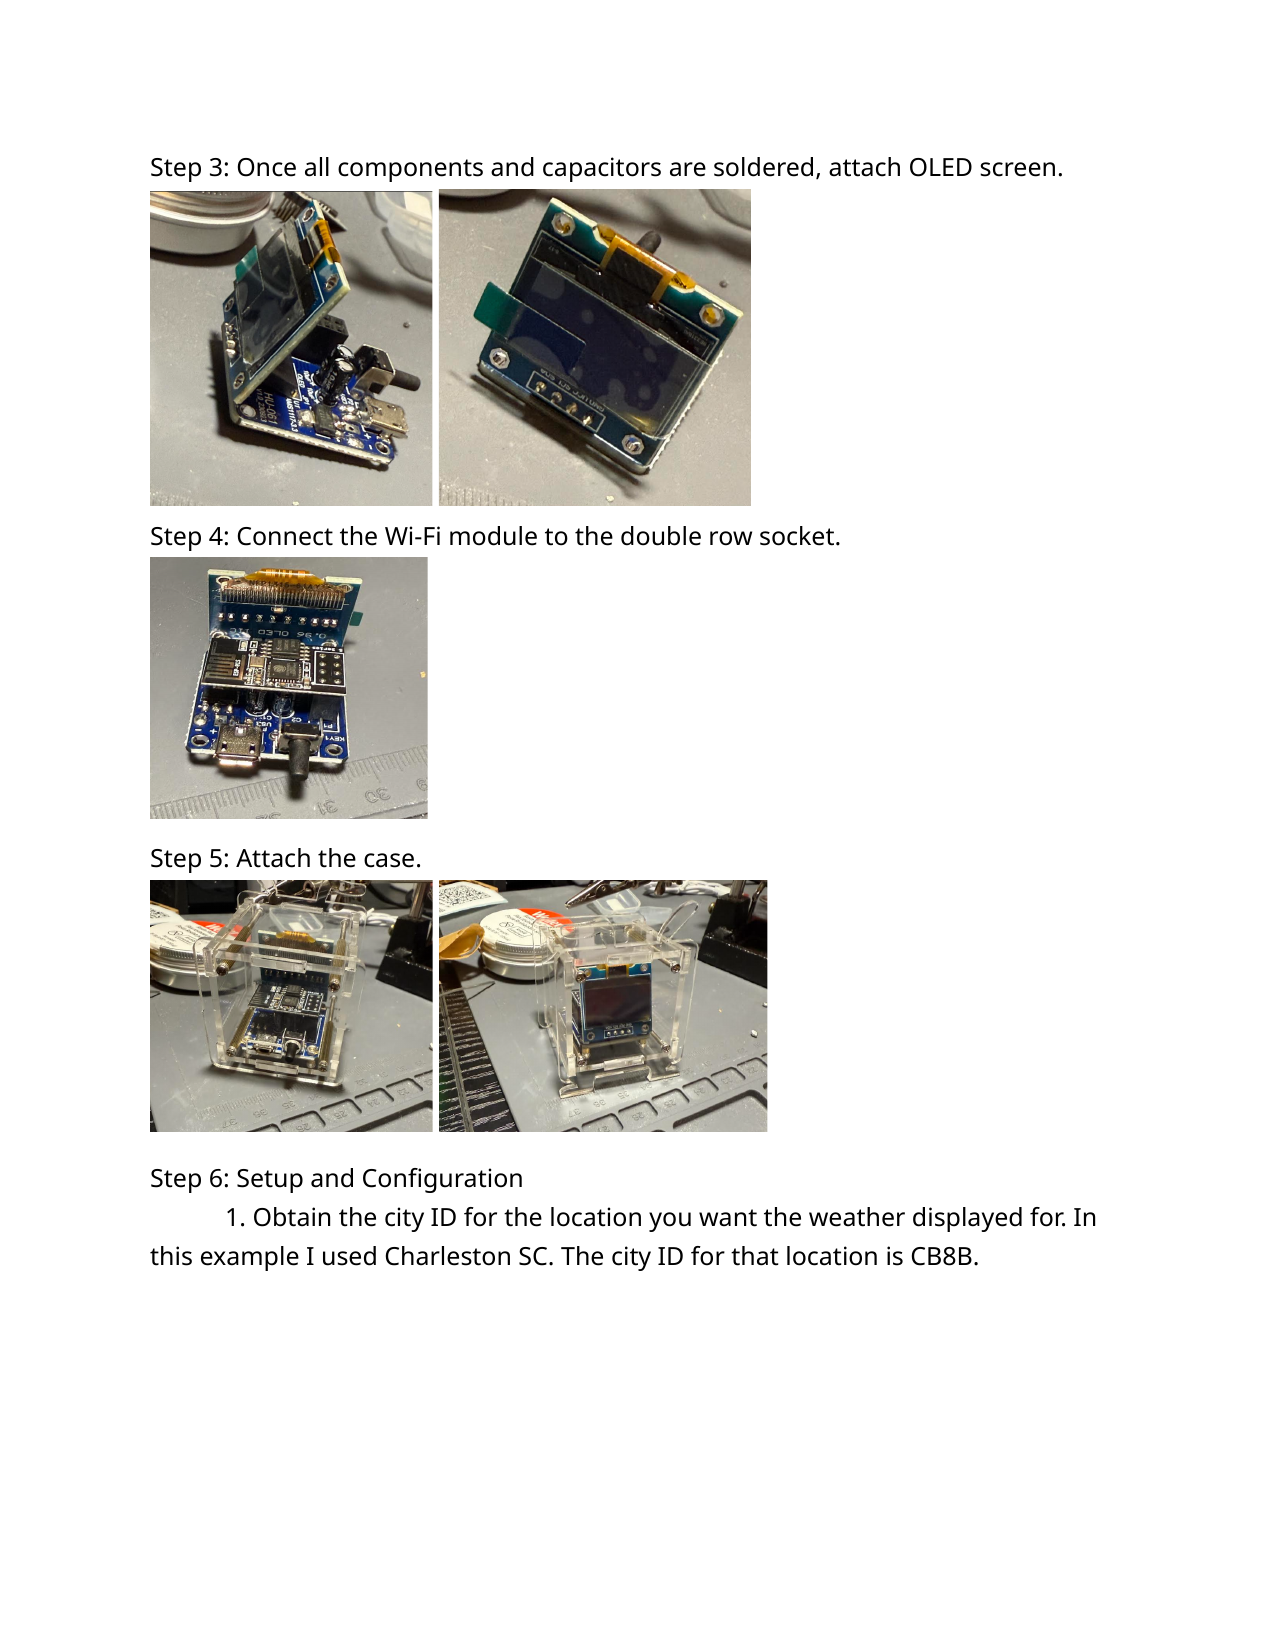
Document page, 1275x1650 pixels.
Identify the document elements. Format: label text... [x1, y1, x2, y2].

picture [150, 557, 428, 819]
picture [150, 191, 433, 506]
picture [438, 189, 751, 506]
picture [439, 880, 768, 1132]
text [150, 1161, 1125, 1273]
picture [150, 880, 433, 1132]
